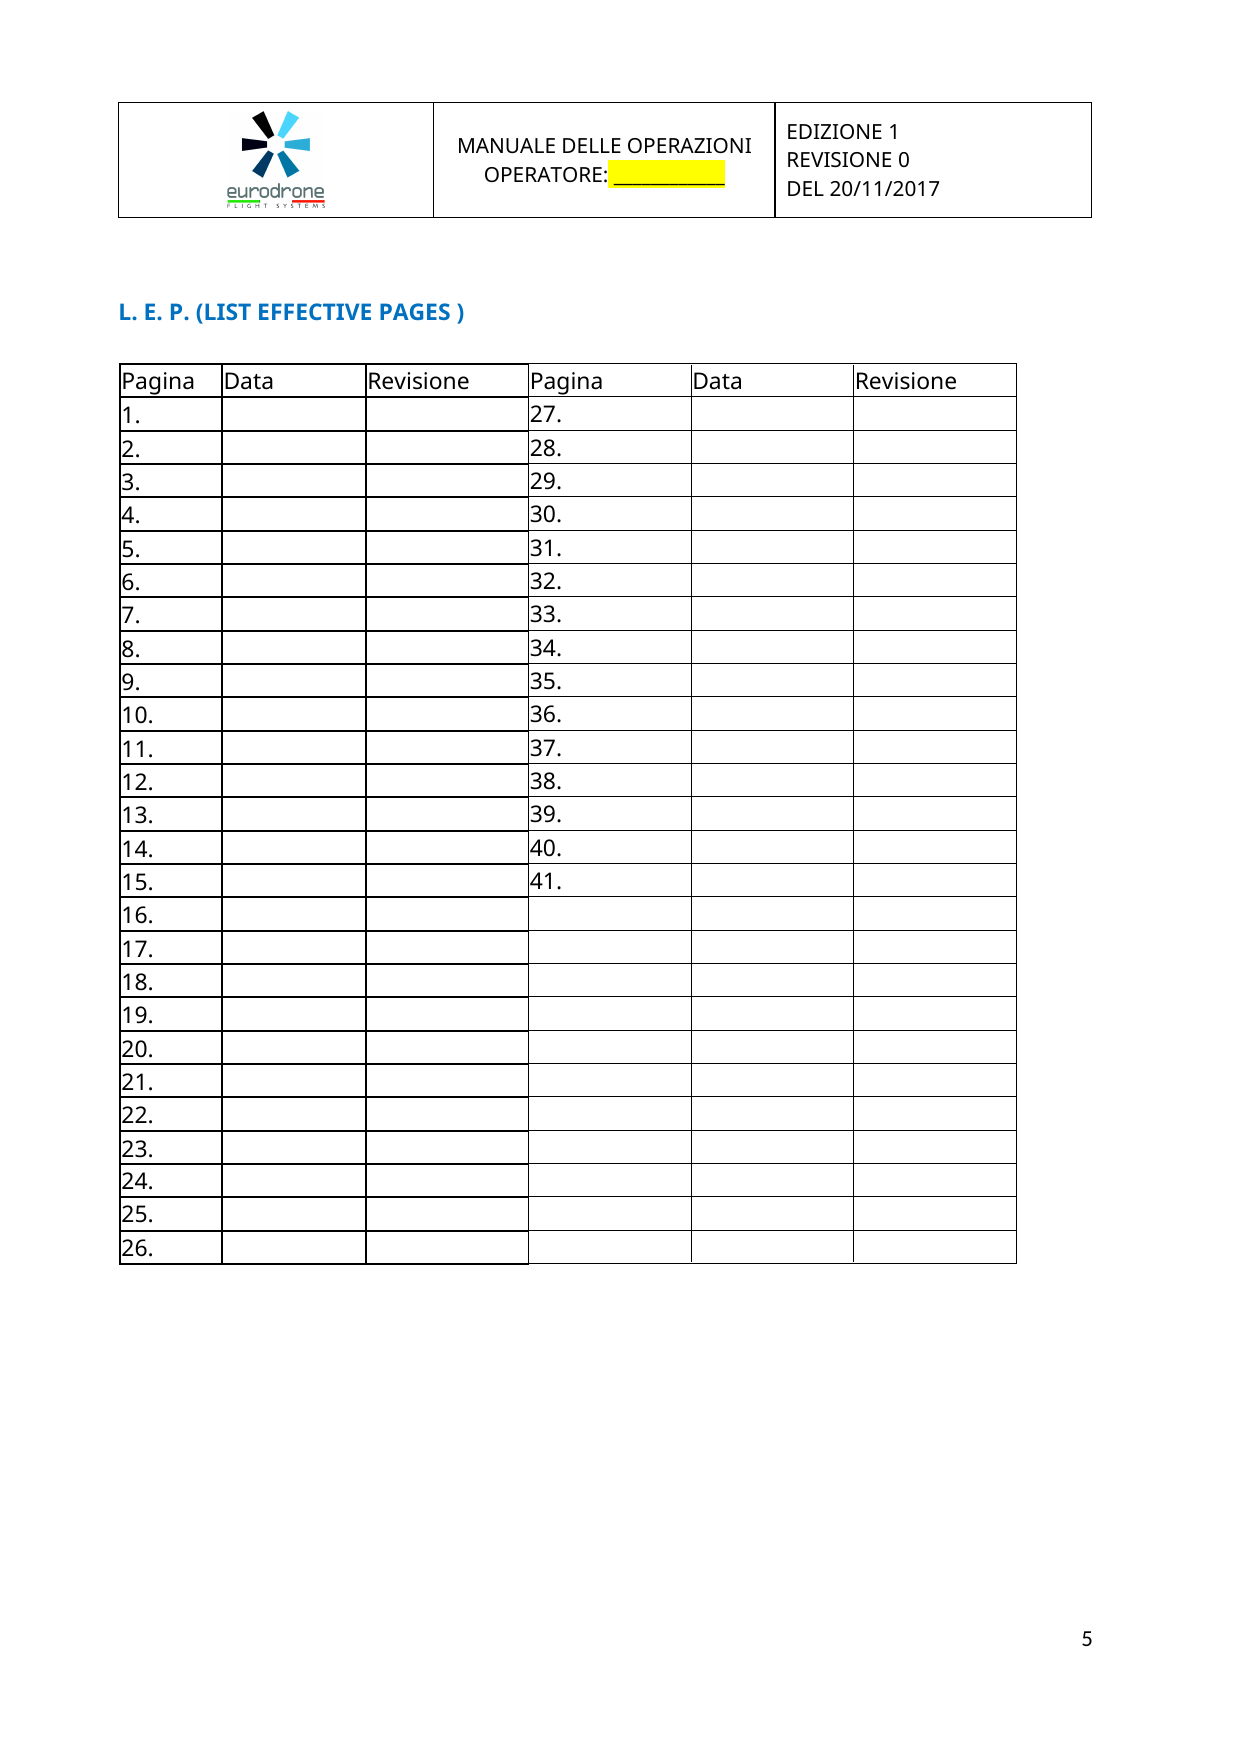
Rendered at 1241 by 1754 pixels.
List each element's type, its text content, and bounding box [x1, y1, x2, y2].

table_header Revisione [854, 364, 1016, 396]
table_cell 35. [529, 664, 691, 696]
table_cell [692, 797, 853, 829]
table_cell [692, 731, 853, 763]
table_cell [692, 864, 853, 896]
table_cell [692, 1031, 853, 1063]
table_cell [367, 498, 528, 529]
table_cell [223, 798, 365, 829]
table_cell [692, 1131, 853, 1163]
table_cell [692, 697, 853, 729]
table_cell [367, 1132, 528, 1163]
table_cell [223, 398, 365, 429]
table_cell [692, 564, 853, 596]
table_cell [529, 1197, 691, 1229]
table_cell 5. [121, 532, 221, 563]
table_cell [854, 1231, 1016, 1263]
table_cell [854, 431, 1016, 463]
table_cell [367, 998, 528, 1029]
table_cell 10. [121, 698, 221, 729]
table_cell 17. [121, 932, 221, 963]
table_cell 9. [121, 665, 221, 696]
table_cell 15. [121, 865, 221, 896]
table_cell 22. [121, 1098, 221, 1129]
table_cell [692, 531, 853, 563]
table_cell [367, 732, 528, 763]
table_cell 38. [529, 764, 691, 796]
table_cell 34. [529, 631, 691, 663]
table_cell [367, 765, 528, 796]
table_cell [223, 1032, 365, 1063]
table_cell [223, 765, 365, 796]
table_cell [367, 1165, 528, 1196]
table_cell [223, 565, 365, 596]
table_cell [223, 432, 365, 463]
table_cell 14. [121, 832, 221, 863]
table_cell 16. [121, 898, 221, 929]
table_cell [223, 732, 365, 763]
table_cell 36. [529, 697, 691, 729]
table_cell [692, 397, 853, 429]
table_cell 2. [121, 432, 221, 463]
table_cell [223, 865, 365, 896]
table_cell [223, 698, 365, 729]
picture [227, 111, 325, 208]
table_cell [367, 1098, 528, 1129]
table_cell 24. [121, 1165, 221, 1196]
table_cell [223, 1132, 365, 1163]
table_cell [854, 797, 1016, 829]
table_cell 23. [121, 1132, 221, 1163]
table_header Data [223, 365, 365, 396]
table_cell [223, 998, 365, 1029]
table_cell [367, 598, 528, 629]
table_cell [367, 632, 528, 663]
table_cell [529, 931, 691, 963]
table_cell 6. [121, 565, 221, 596]
table_cell 11. [121, 732, 221, 763]
table_cell [692, 1197, 853, 1229]
table_cell [367, 1065, 528, 1096]
table_cell [223, 832, 365, 863]
table_cell [854, 931, 1016, 963]
table_cell [854, 697, 1016, 729]
table_cell [692, 664, 853, 696]
table_cell 25. [121, 1198, 221, 1229]
table_cell [854, 764, 1016, 796]
table_header Pagina [121, 365, 221, 396]
table_cell [854, 597, 1016, 629]
table_cell [692, 431, 853, 463]
table_cell [692, 1164, 853, 1196]
table_cell [223, 498, 365, 529]
table_cell [692, 597, 853, 629]
table_cell [367, 965, 528, 996]
table_cell [223, 1232, 365, 1263]
table_cell [692, 764, 853, 796]
table_cell [854, 1197, 1016, 1229]
table_cell [367, 698, 528, 729]
table_cell 26. [121, 1232, 221, 1263]
table_cell [223, 1165, 365, 1196]
table_cell [367, 1032, 528, 1063]
table_cell [367, 865, 528, 896]
table_cell 7. [121, 598, 221, 629]
table_cell [692, 997, 853, 1029]
table_cell [854, 531, 1016, 563]
table_cell 4. [121, 498, 221, 529]
table_cell [223, 465, 365, 496]
table_cell [367, 798, 528, 829]
table_cell [854, 397, 1016, 429]
table_cell [223, 965, 365, 996]
table_cell [223, 932, 365, 963]
table_cell [223, 632, 365, 663]
table_cell [223, 898, 365, 929]
table_cell [692, 464, 853, 496]
table_cell [529, 1131, 691, 1163]
table_cell [529, 1164, 691, 1196]
table_cell [854, 664, 1016, 696]
table_cell [367, 1198, 528, 1229]
table_cell [223, 665, 365, 696]
table_cell [691, 1231, 853, 1263]
table_cell [854, 1064, 1016, 1096]
table_cell [367, 1232, 528, 1263]
table_cell [223, 598, 365, 629]
table_cell [854, 831, 1016, 863]
table_cell 13. [121, 798, 221, 829]
table_cell 12. [121, 765, 221, 796]
table_cell [854, 497, 1016, 529]
table_cell [854, 964, 1016, 996]
table_cell [529, 997, 691, 1029]
table_cell 19. [121, 998, 221, 1029]
table_cell 1. [121, 398, 221, 429]
table_cell [854, 1097, 1016, 1129]
table_cell 41. [529, 864, 691, 896]
table_cell [367, 565, 528, 596]
table_cell [223, 1098, 365, 1129]
table_cell 30. [529, 497, 691, 529]
table_cell 39. [529, 797, 691, 829]
table_cell [367, 665, 528, 696]
table_cell [223, 1198, 365, 1229]
table_header Pagina [529, 364, 691, 396]
table_cell [854, 631, 1016, 663]
table_cell [529, 1031, 691, 1063]
table_cell 40. [529, 831, 691, 863]
table_cell 3. [121, 465, 221, 496]
table_cell [367, 398, 528, 429]
table_cell 18. [121, 965, 221, 996]
table_cell [692, 497, 853, 529]
table_cell [367, 832, 528, 863]
text L. E. P. (LIST EFFECTIVE PAGES ) [118, 296, 1093, 327]
table_header Data [691, 364, 853, 396]
table_cell [854, 1031, 1016, 1063]
table_cell [223, 532, 365, 563]
table_cell [692, 831, 853, 863]
table_cell [367, 432, 528, 463]
table_cell [223, 1065, 365, 1096]
table_header Revisione [367, 365, 528, 396]
table_cell 37. [529, 731, 691, 763]
table_cell [529, 897, 691, 929]
table_cell [692, 897, 853, 929]
table_cell 33. [529, 597, 691, 629]
table_cell [692, 931, 853, 963]
table_cell 21. [121, 1065, 221, 1096]
table_cell 31. [529, 531, 691, 563]
table_cell 29. [529, 464, 691, 496]
table_cell 20. [121, 1032, 221, 1063]
table_cell [529, 1231, 691, 1263]
table_cell 27. [529, 397, 691, 429]
table_cell [854, 464, 1016, 496]
table_cell 32. [529, 564, 691, 596]
table_cell [367, 898, 528, 929]
table_cell 8. [121, 632, 221, 663]
table_cell [854, 897, 1016, 929]
table_cell [854, 731, 1016, 763]
table_cell [854, 564, 1016, 596]
table_cell [367, 932, 528, 963]
table_cell [854, 997, 1016, 1029]
table_cell [529, 1097, 691, 1129]
table_cell [854, 1131, 1016, 1163]
table_cell [367, 465, 528, 496]
table_cell [367, 532, 528, 563]
table_cell [692, 1097, 853, 1129]
table_cell [854, 1164, 1016, 1196]
table_cell [692, 1064, 853, 1096]
table_cell [692, 964, 853, 996]
table_cell 28. [529, 431, 691, 463]
table_cell [529, 964, 691, 996]
table_cell [854, 864, 1016, 896]
table_cell [529, 1064, 691, 1096]
table_cell [692, 631, 853, 663]
